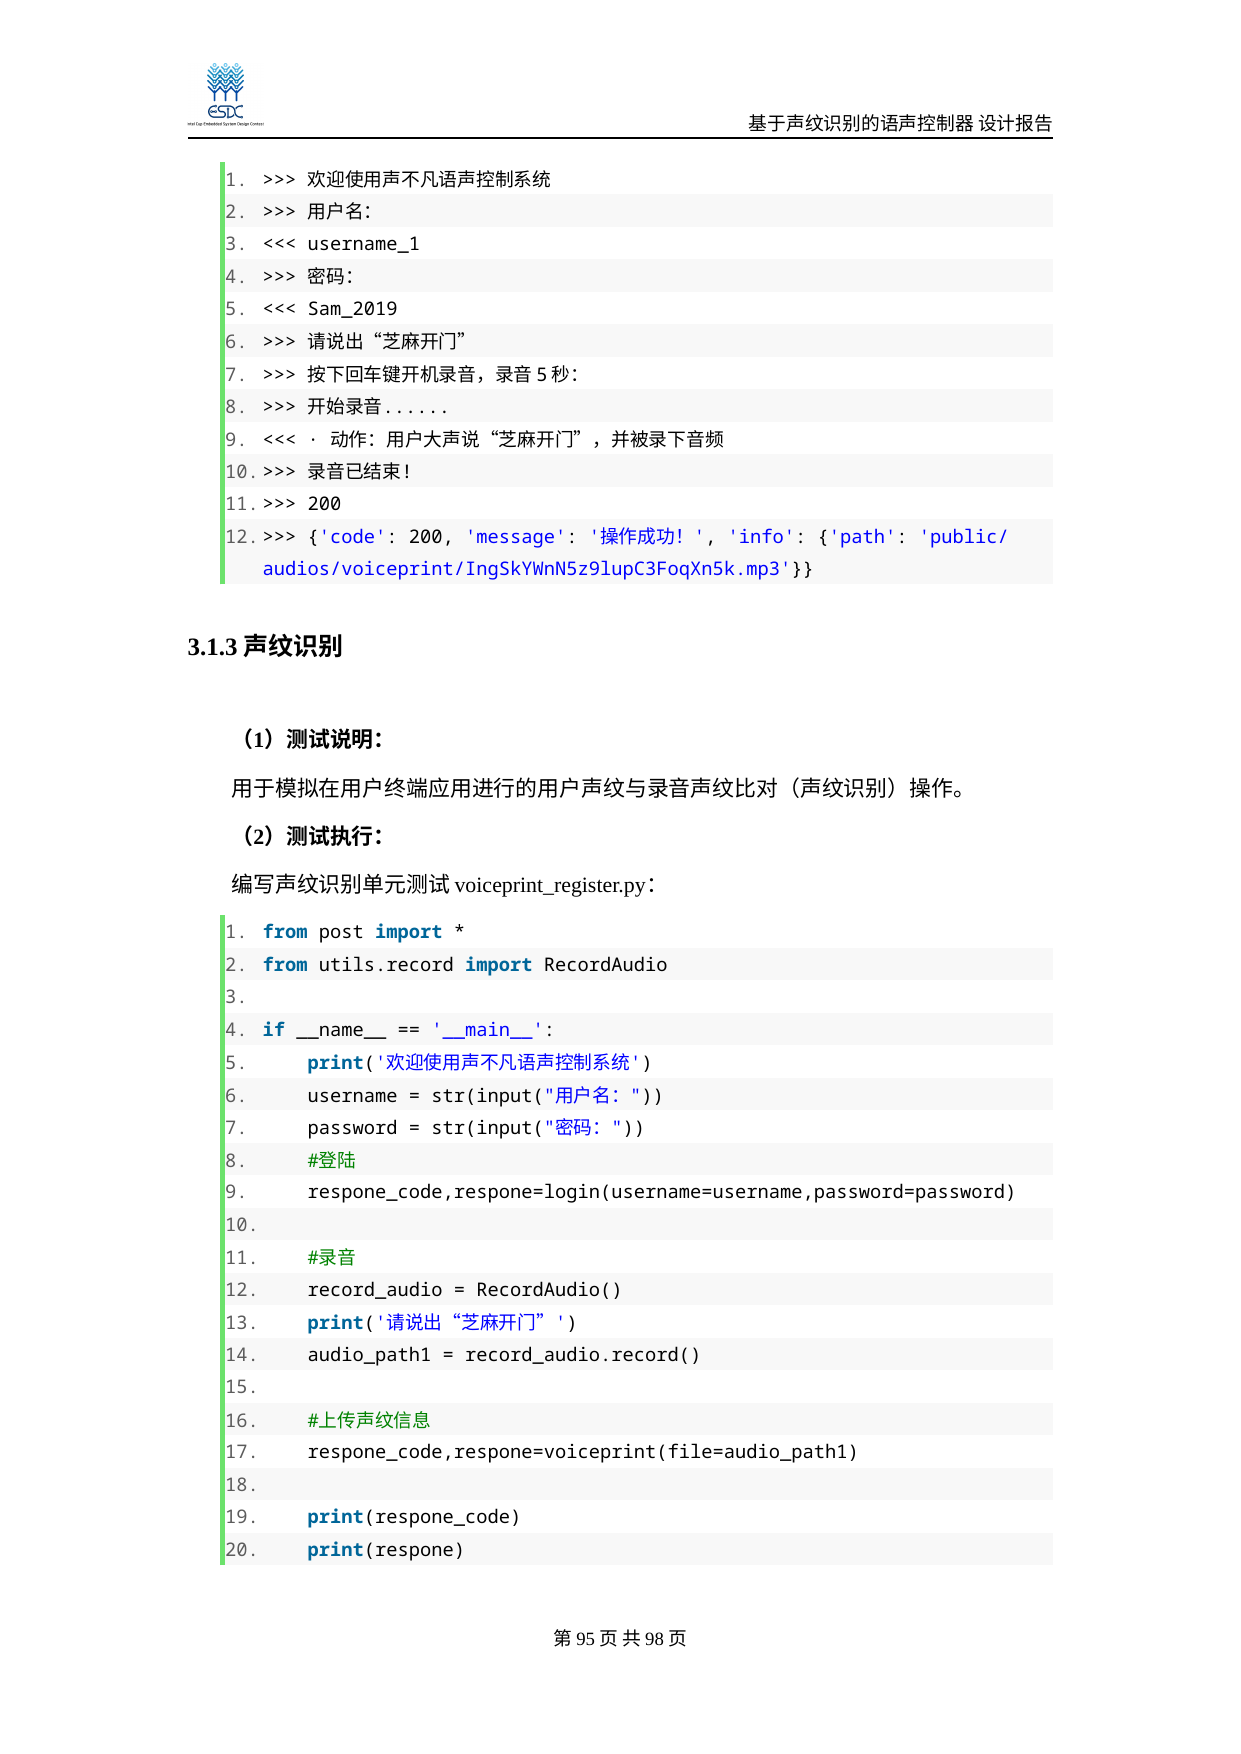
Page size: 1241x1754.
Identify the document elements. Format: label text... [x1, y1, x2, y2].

list print(respone_code) [225, 1500, 1053, 1533]
list audio_path1 = record_audio.record() [225, 1338, 1053, 1370]
list password = str(input("密码：")) [225, 1110, 1053, 1143]
list from post import * [225, 915, 1053, 948]
list >>> 录音已结束! [225, 454, 1053, 487]
list #登陆 [225, 1143, 1053, 1175]
text （2）测试执行： [187, 818, 1053, 851]
list print(respone) [225, 1533, 1053, 1565]
list >>> 欢迎使用声不凡语声控制系统 [225, 162, 1053, 194]
list from utils.record import RecordAudio [225, 948, 1053, 980]
list >>> 按下回车键开机录音，录音5秒： [225, 357, 1053, 389]
list respone_code,respone=voiceprint(file=audio_path1) [225, 1435, 1053, 1468]
list print('请说出“芝麻开门”') [225, 1305, 1053, 1338]
list respone_code,respone=login(username=username,password=password) [225, 1175, 1053, 1208]
list >>> 200 [225, 487, 1053, 519]
list username = str(input("用户名：")) [225, 1078, 1053, 1110]
list if __name__ == '__main__': [225, 1013, 1053, 1045]
list <<< · 动作：用户大声说“芝麻开门”，并被录下音频 [225, 422, 1053, 454]
list print('欢迎使用声不凡语声控制系统') [225, 1045, 1053, 1078]
list #上传声纹信息 [225, 1403, 1053, 1435]
text （1）测试说明： [187, 722, 1053, 754]
list >>> 密码： [225, 259, 1053, 292]
list record_audio = RecordAudio() [225, 1273, 1053, 1305]
list #录音 [225, 1240, 1053, 1273]
list <<< Sam_2019 [225, 292, 1053, 324]
text 用于模拟在用户终端应用进行的用户声纹与录音声纹比对（声纹识别）操作。 [187, 770, 1053, 803]
list <<< username_1 [225, 227, 1053, 259]
list >>> 用户名： [225, 194, 1053, 227]
text 编写声纹识别单元测试voiceprint_register.py： [187, 867, 1053, 899]
list >>> 请说出“芝麻开门” [225, 324, 1053, 357]
picture [187, 63, 264, 126]
list >>> 开始录音...... [225, 389, 1053, 422]
subtitle 3.1.3 声纹识别 [187, 612, 1053, 677]
list >>> {'code': 200, 'message': '操作成功！', 'info': {'path': 'public/audios/voiceprint/IngSkYWnN5z9lupC3FoqXn5k.mp3'}} [225, 519, 1053, 584]
